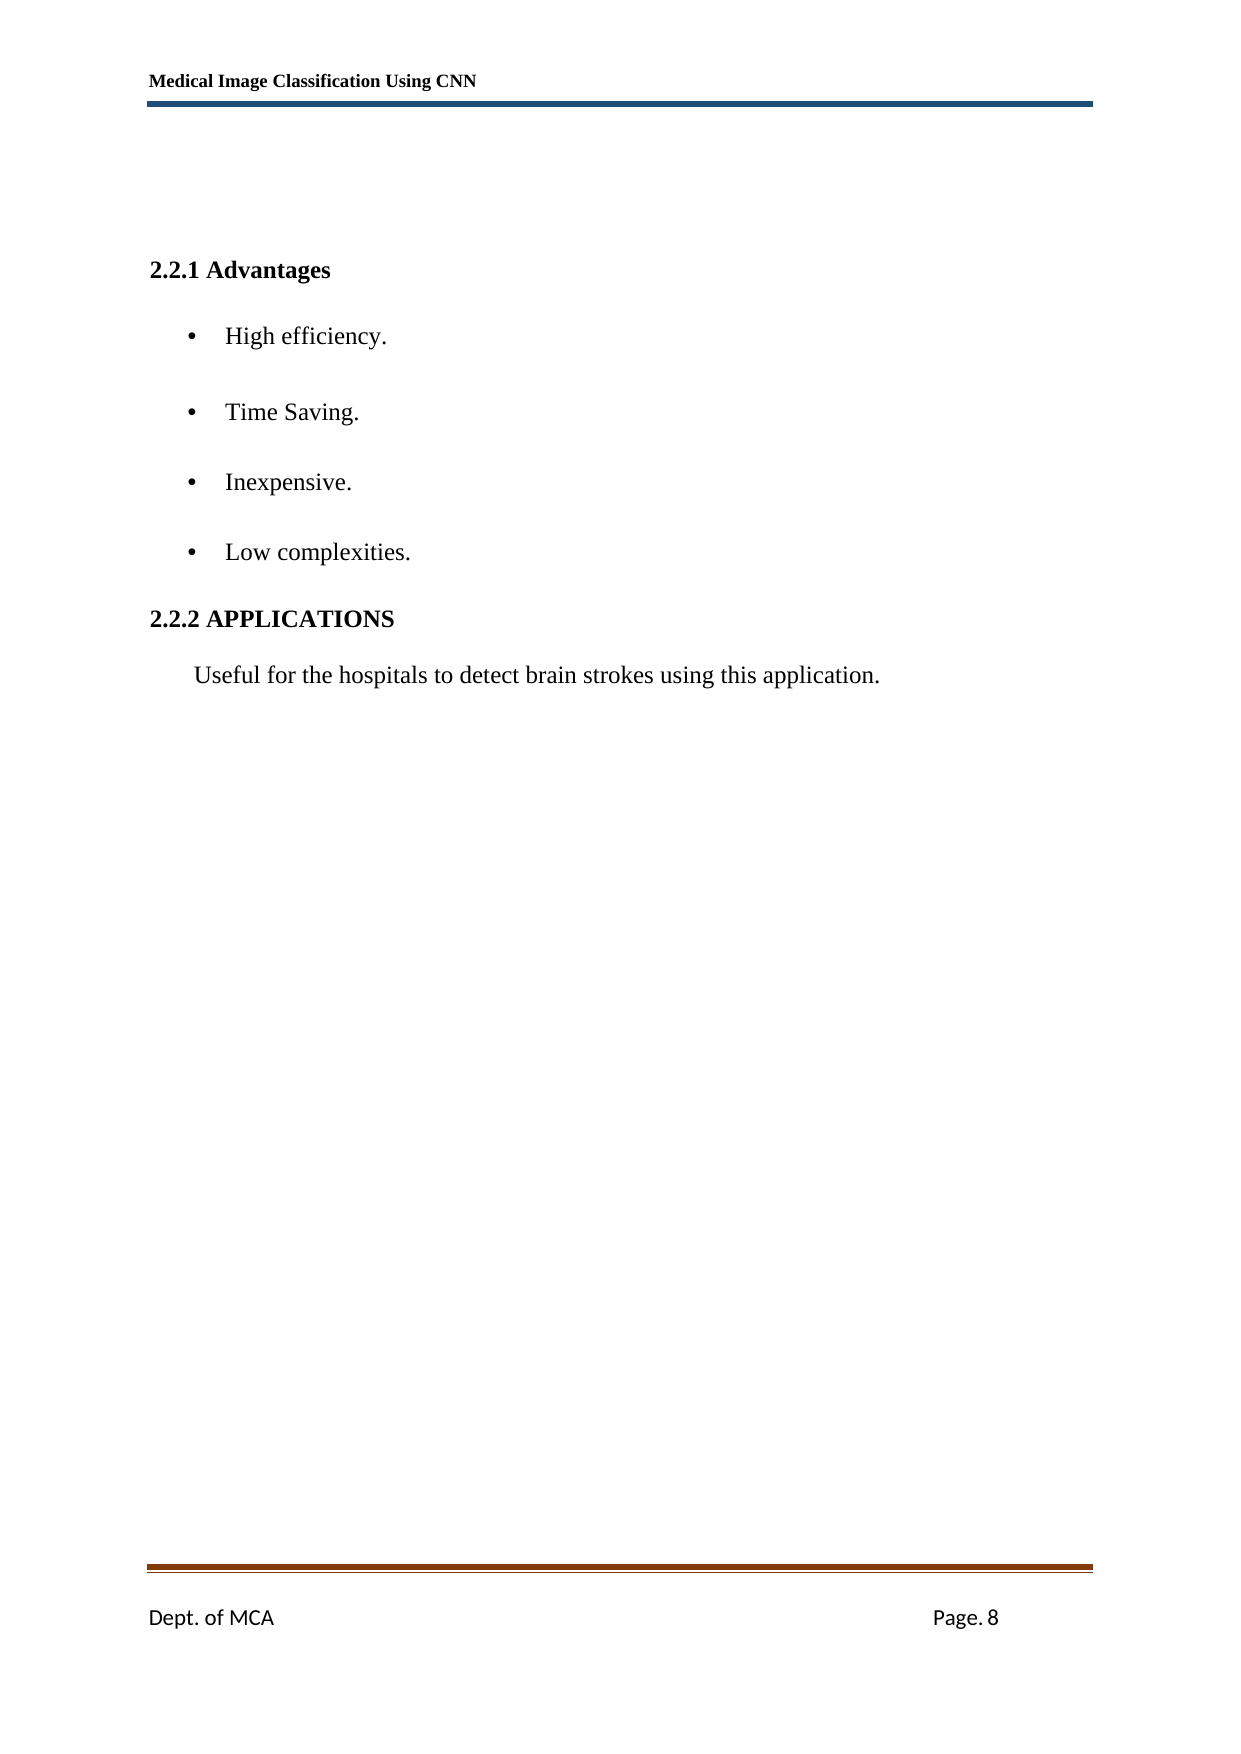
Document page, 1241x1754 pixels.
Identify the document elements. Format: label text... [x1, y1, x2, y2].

list Time Saving. [187, 397, 1132, 426]
text 2.2.1 Advantages [149, 255, 1134, 283]
list Inexpensive. [187, 467, 1132, 496]
list High efficiency. [187, 321, 1132, 350]
text Useful for the hospitals to detect brain strokes using this application. [187, 660, 1132, 689]
list Low complexities. [187, 537, 1132, 566]
text 2.2.2 APPLICATIONS [149, 604, 1134, 633]
